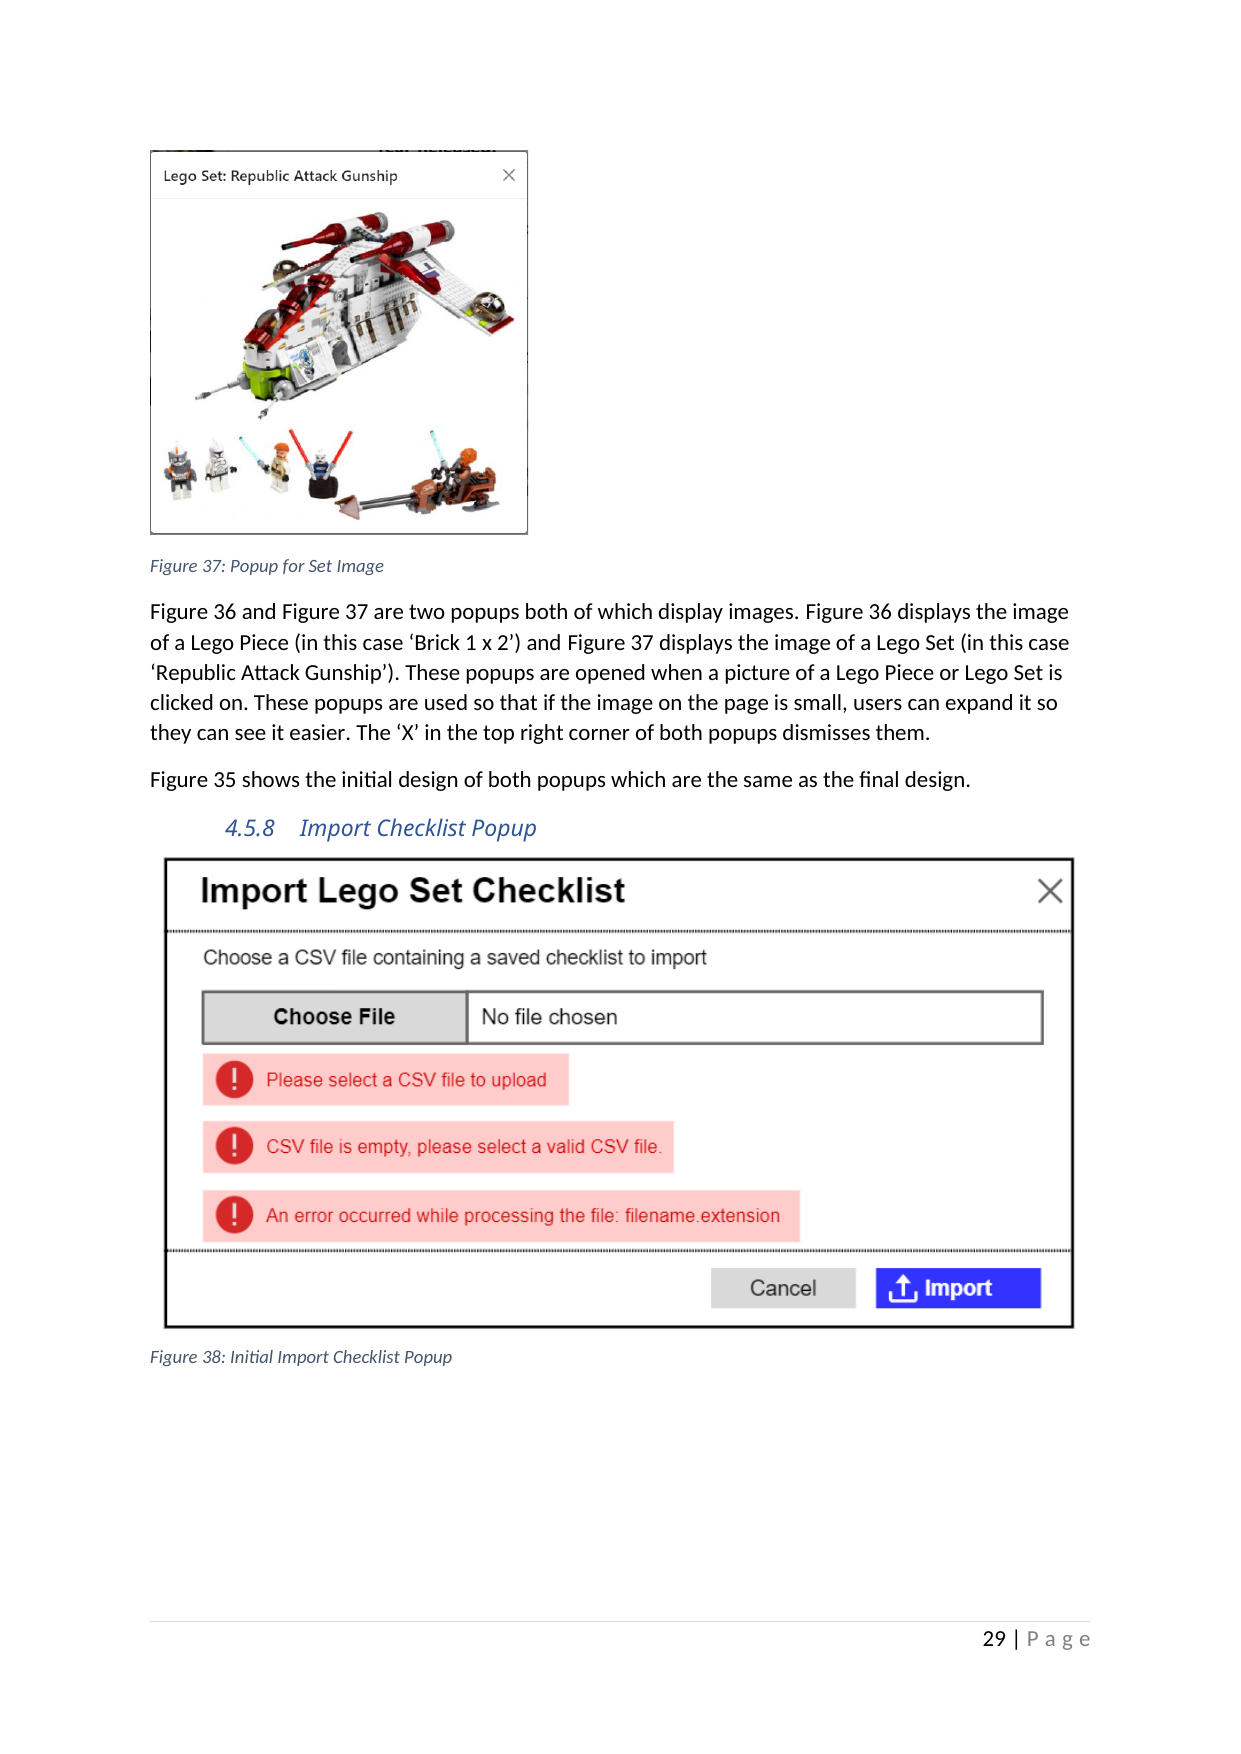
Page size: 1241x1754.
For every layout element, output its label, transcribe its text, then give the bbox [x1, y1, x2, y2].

text Figure 38: Initial Import Checklist Popup [150, 1346, 1090, 1368]
picture [150, 845, 1091, 1344]
text Figure 36 and Figure 37 are two popups both of which display images. Figure 36 displays the image of a Lego Piece (in this case ‘Brick 1 x 2’) and Figure 37 displays the image of a Lego Set (in this case ‘Republic Attack Gunship’). These popups are opened when a picture of a Lego Piece or Lego Set is clicked on. These popups are used so that if the image on the page is small, users can expand it so they can see it easier. The ‘X’ in the top right corner of both popups dismisses them. [150, 597, 1090, 746]
text Figure 35 shows the initial design of both popups which are the same as the final design. [150, 765, 1090, 793]
picture [150, 150, 529, 535]
text Figure 37: Popup for Set Image [150, 554, 1090, 577]
subtitle Import Checklist Popup [225, 812, 1090, 843]
